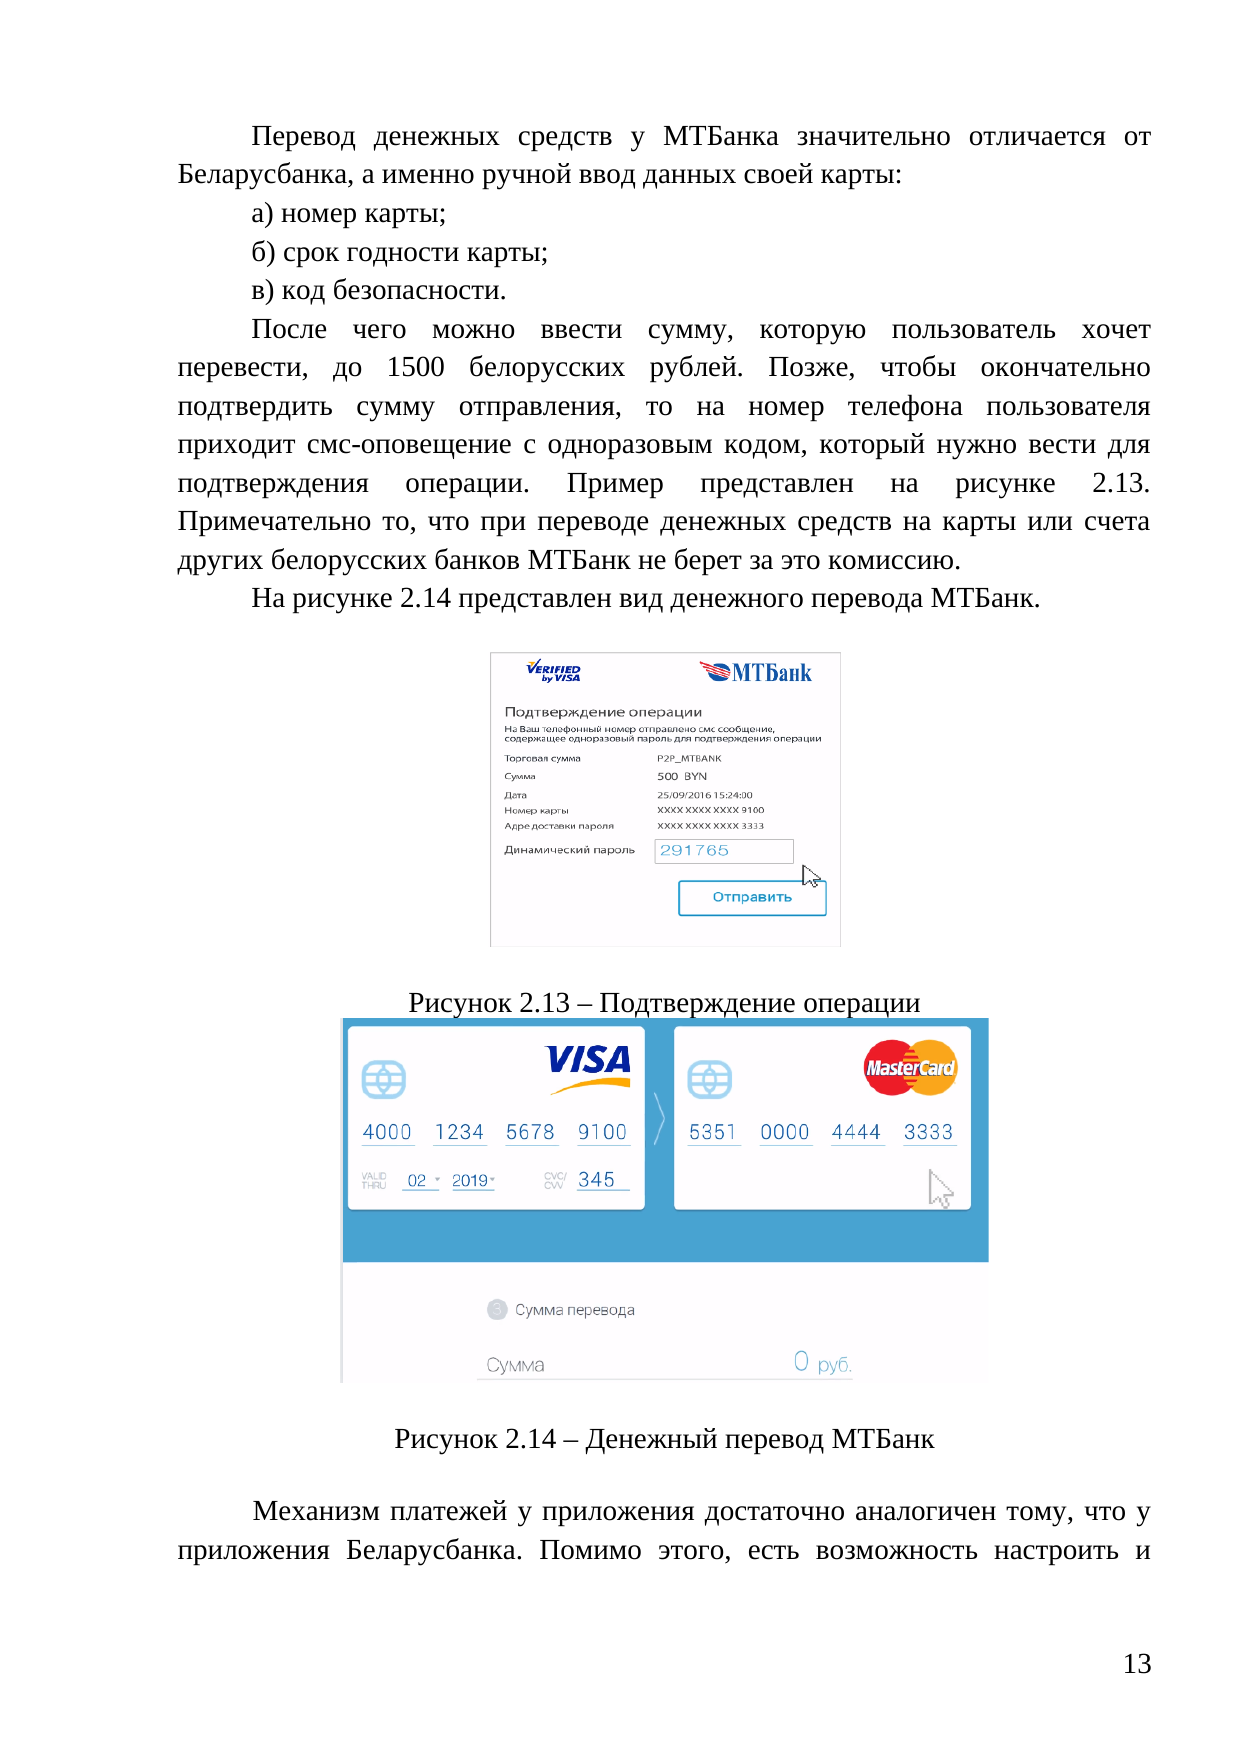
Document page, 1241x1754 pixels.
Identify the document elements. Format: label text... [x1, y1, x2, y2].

text Рисунок 2.13 – Подтверждение операции [177, 985, 1152, 1019]
picture [340, 1018, 989, 1383]
text а) номер карты; [177, 195, 1152, 229]
text б) срок годности карты; [177, 234, 1152, 267]
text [177, 1493, 1152, 1565]
text На рисунке 2.14 представлен вид денежного перевода МТБанк. [177, 581, 1152, 614]
text Перевод денежных средств у МТБанка значительно отличается от Беларусбанка, а именно ручной ввод данных своей карты: [177, 118, 1152, 190]
text После чего можно ввести сумму, которую пользователь хочет перевести, до 1500 белорусских рублей. Позже, чтобы окончательно подтвердить сумму отправления, то на номер телефона пользователя приходит смс-оповещение с одноразовым кодом, который нужно вести для подтверждения операции. Пример представлен на рисунке 2.13. Примечательно то, что при переводе денежных средств на карты или счета других белорусских банков МТБанк не берет за это комиссию. [177, 311, 1152, 576]
text Рисунок 2.14 – Денежный перевод МТБанк [177, 1421, 1152, 1455]
picture [488, 652, 841, 947]
text в) код безопасности. [177, 272, 1152, 306]
